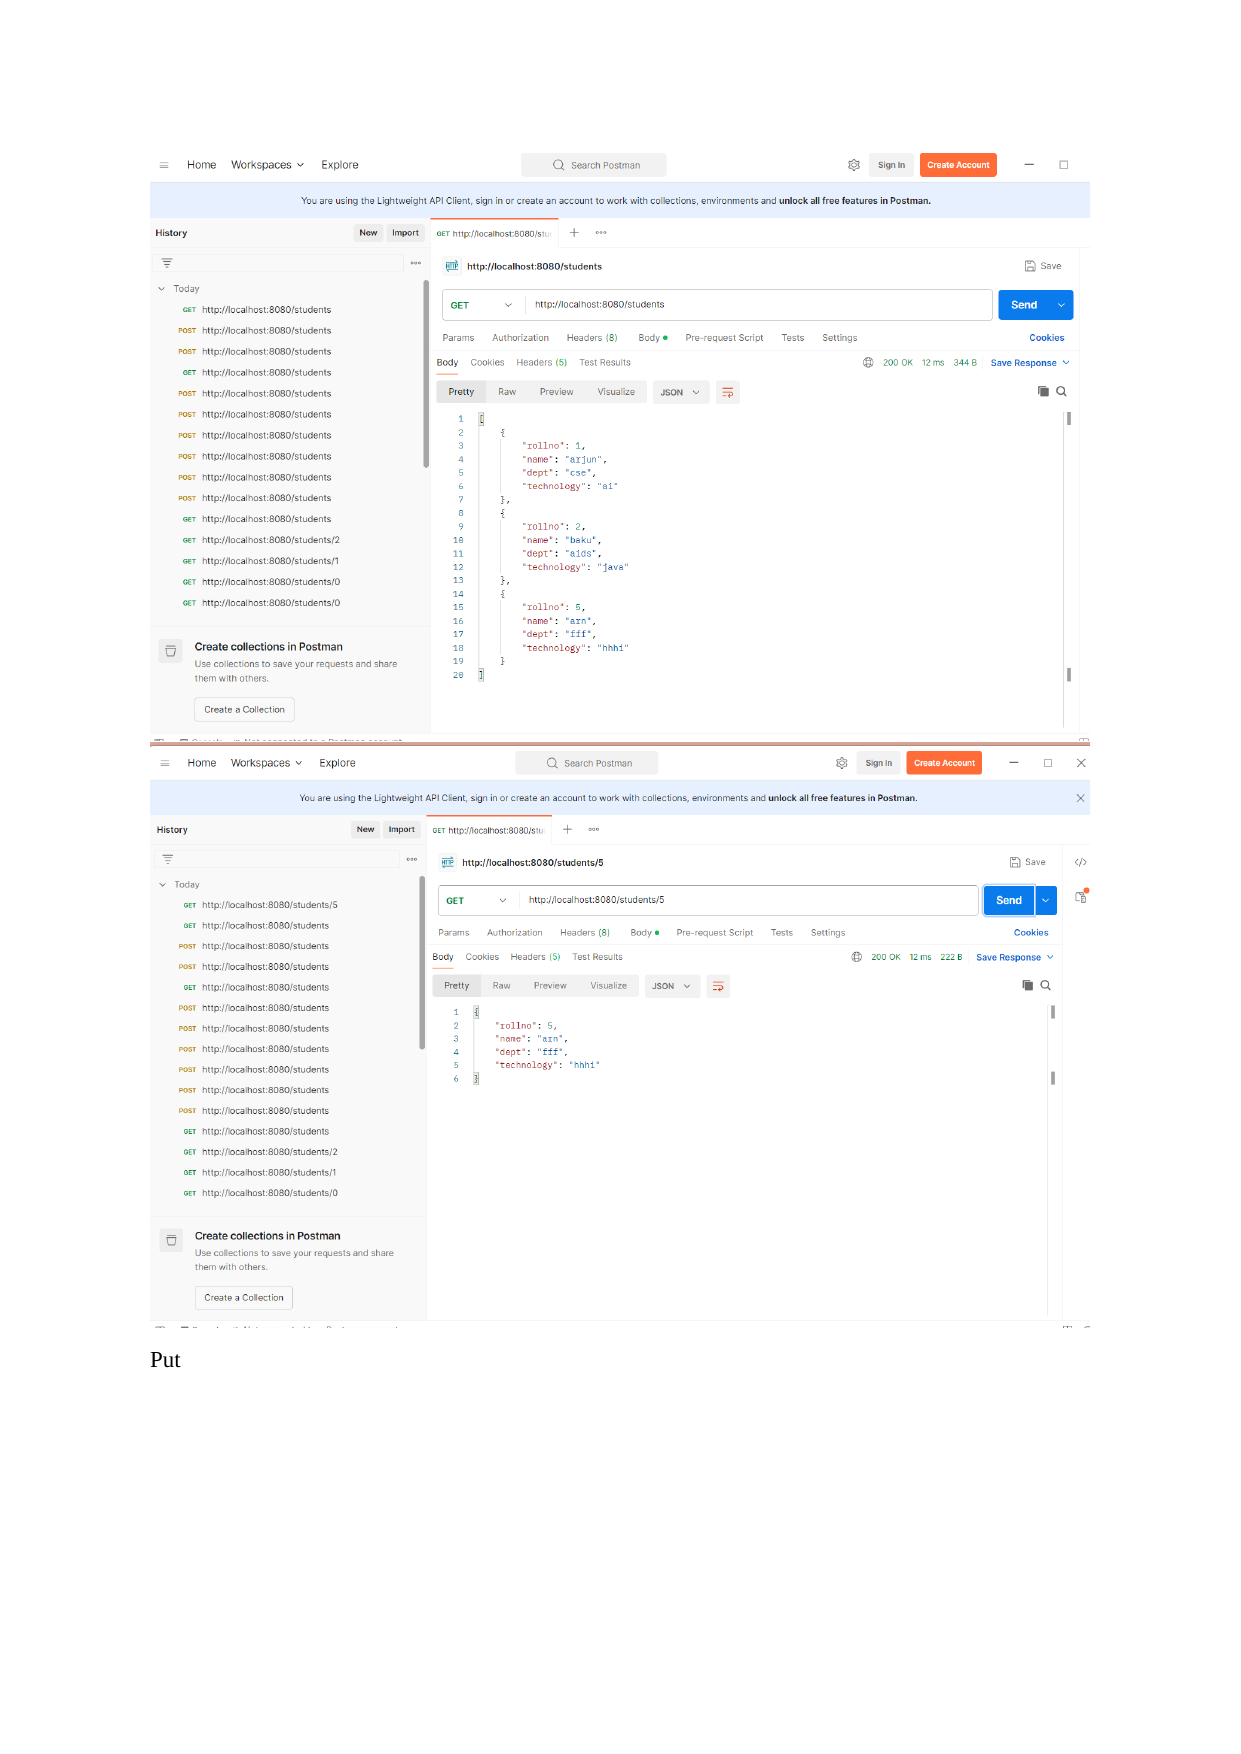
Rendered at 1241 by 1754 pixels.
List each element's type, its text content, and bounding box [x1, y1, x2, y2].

picture [150, 150, 1091, 741]
text Put [150, 1346, 1090, 1372]
picture [150, 742, 1091, 1328]
